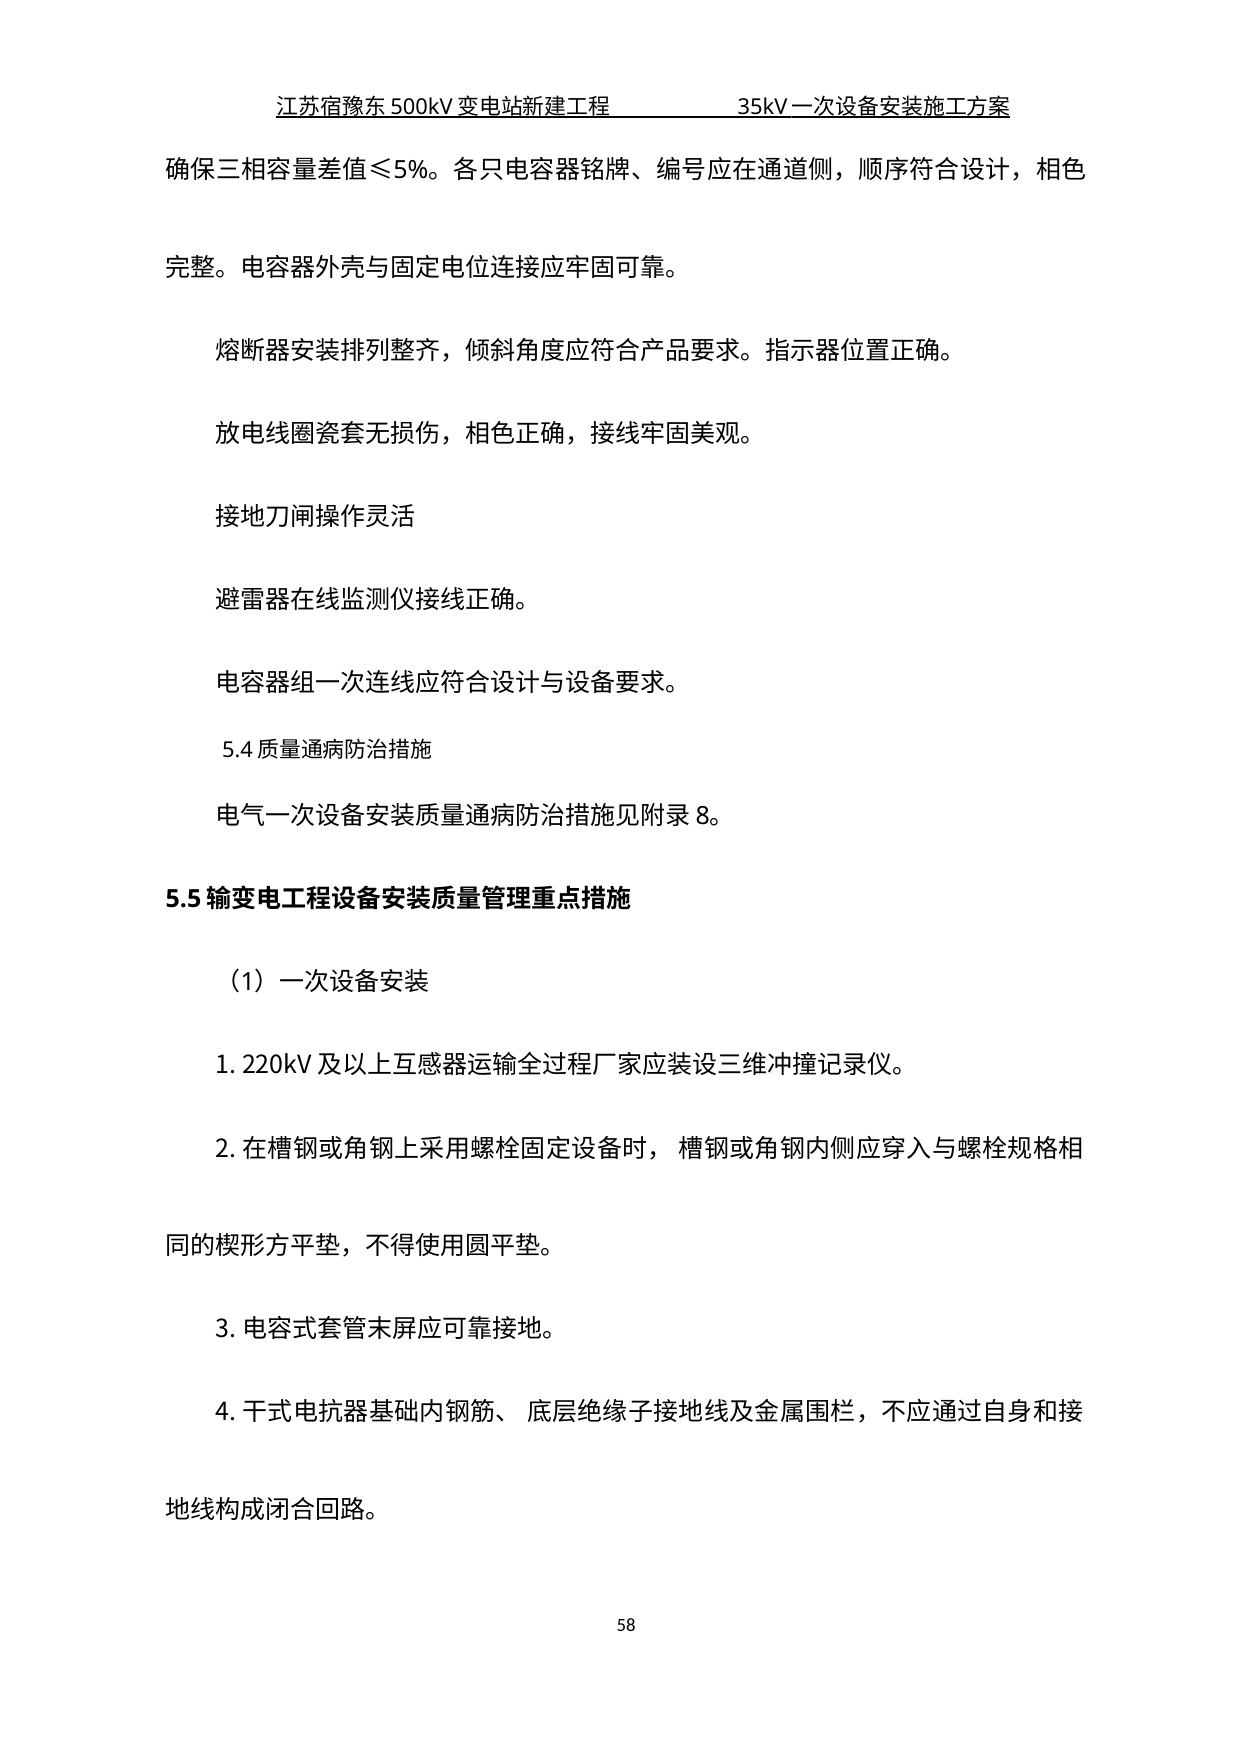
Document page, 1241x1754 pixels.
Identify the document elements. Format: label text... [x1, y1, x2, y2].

text 放电线圈瓷套无损伤，相色正确，接线牢固美观。 [165, 399, 1087, 464]
subtitle 5.5输变电工程设备安装质量管理重点措施 [165, 864, 1087, 929]
text 5.4质量通病防治措施 [165, 732, 1087, 764]
text 避雷器在线监测仪接线正确。 [165, 565, 1087, 630]
text 2. 在槽钢或角钢上采用螺栓固定设备时， 槽钢或角钢内侧应穿入与螺栓规格相同的楔形方平垫，不得使用圆平垫。 [165, 1114, 1087, 1276]
text 熔断器安装排列整齐，倾斜角度应符合产品要求。指示器位置正确。 [165, 316, 1087, 381]
text （1）一次设备安装 [165, 947, 1087, 1012]
text 电容器组一次连线应符合设计与设备要求。 [165, 648, 1087, 713]
text 4. 干式电抗器基础内钢筋、 底层绝缘子接地线及金属围栏，不应通过自身和接地线构成闭合回路。 [165, 1377, 1087, 1540]
text 电气一次设备安装质量通病防治措施见附录8。 [165, 781, 1087, 846]
text 接地刀闸操作灵活 [165, 482, 1087, 547]
text 3. 电容式套管末屏应可靠接地。 [165, 1294, 1087, 1359]
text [165, 135, 1087, 298]
list 220kV 及以上互感器运输全过程厂家应装设三维冲撞记录仪。 [165, 1031, 1087, 1096]
